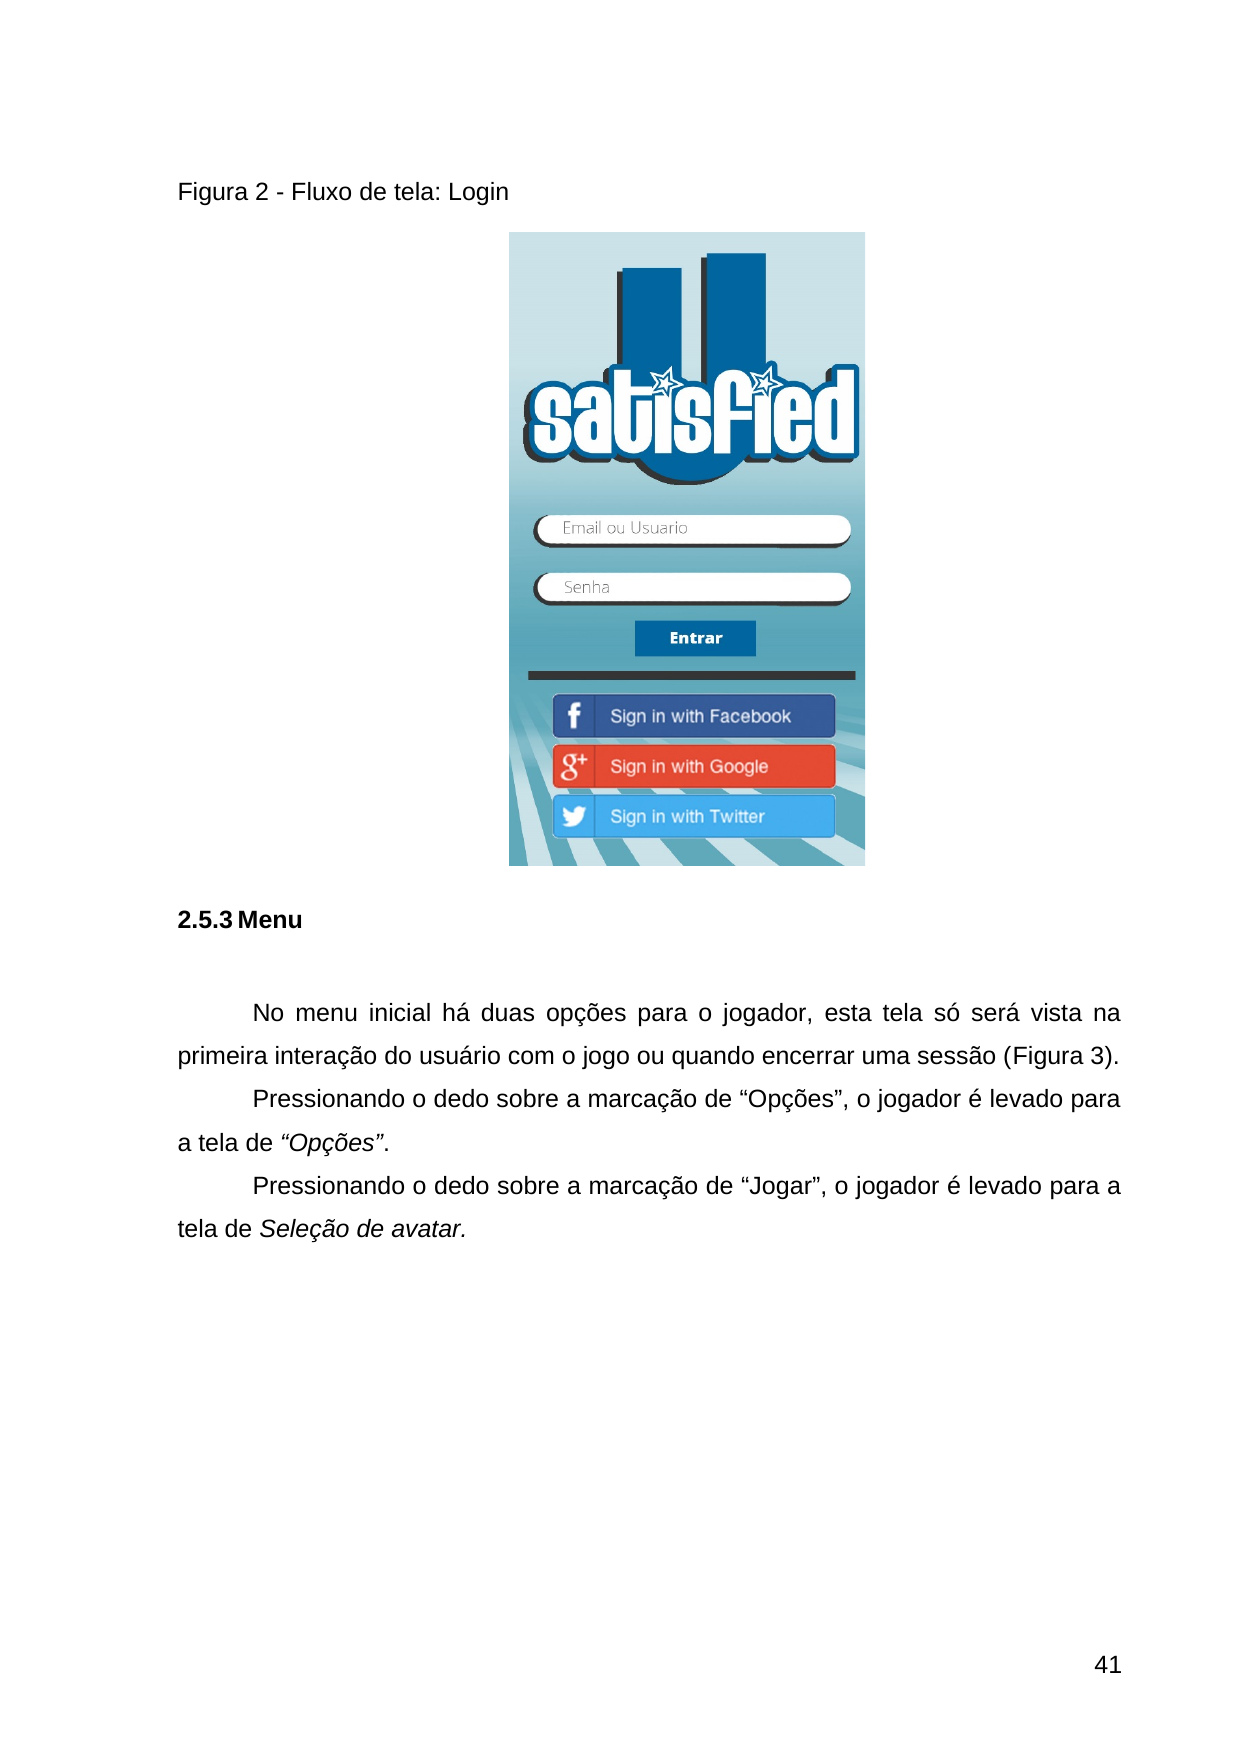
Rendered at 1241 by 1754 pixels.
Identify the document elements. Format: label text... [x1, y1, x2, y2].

subtitle Menu [177, 905, 1122, 934]
text Pressionando o dedo sobre a marcação de “Jogar”, o jogador é levado para a tela de Seleção de avatar. [177, 1171, 1122, 1242]
text Pressionando o dedo sobre a marcação de “Opções”, o jogador é levado para a tela de “Opções”. [177, 1084, 1122, 1156]
text Figura 2 - Fluxo de tela: Login [177, 177, 1122, 206]
text No menu inicial há duas opções para o jogador, esta tela só será vista na primeira interação do usuário com o jogo ou quando encerrar uma sessão (Figura 3). [177, 998, 1122, 1070]
picture [509, 232, 866, 866]
